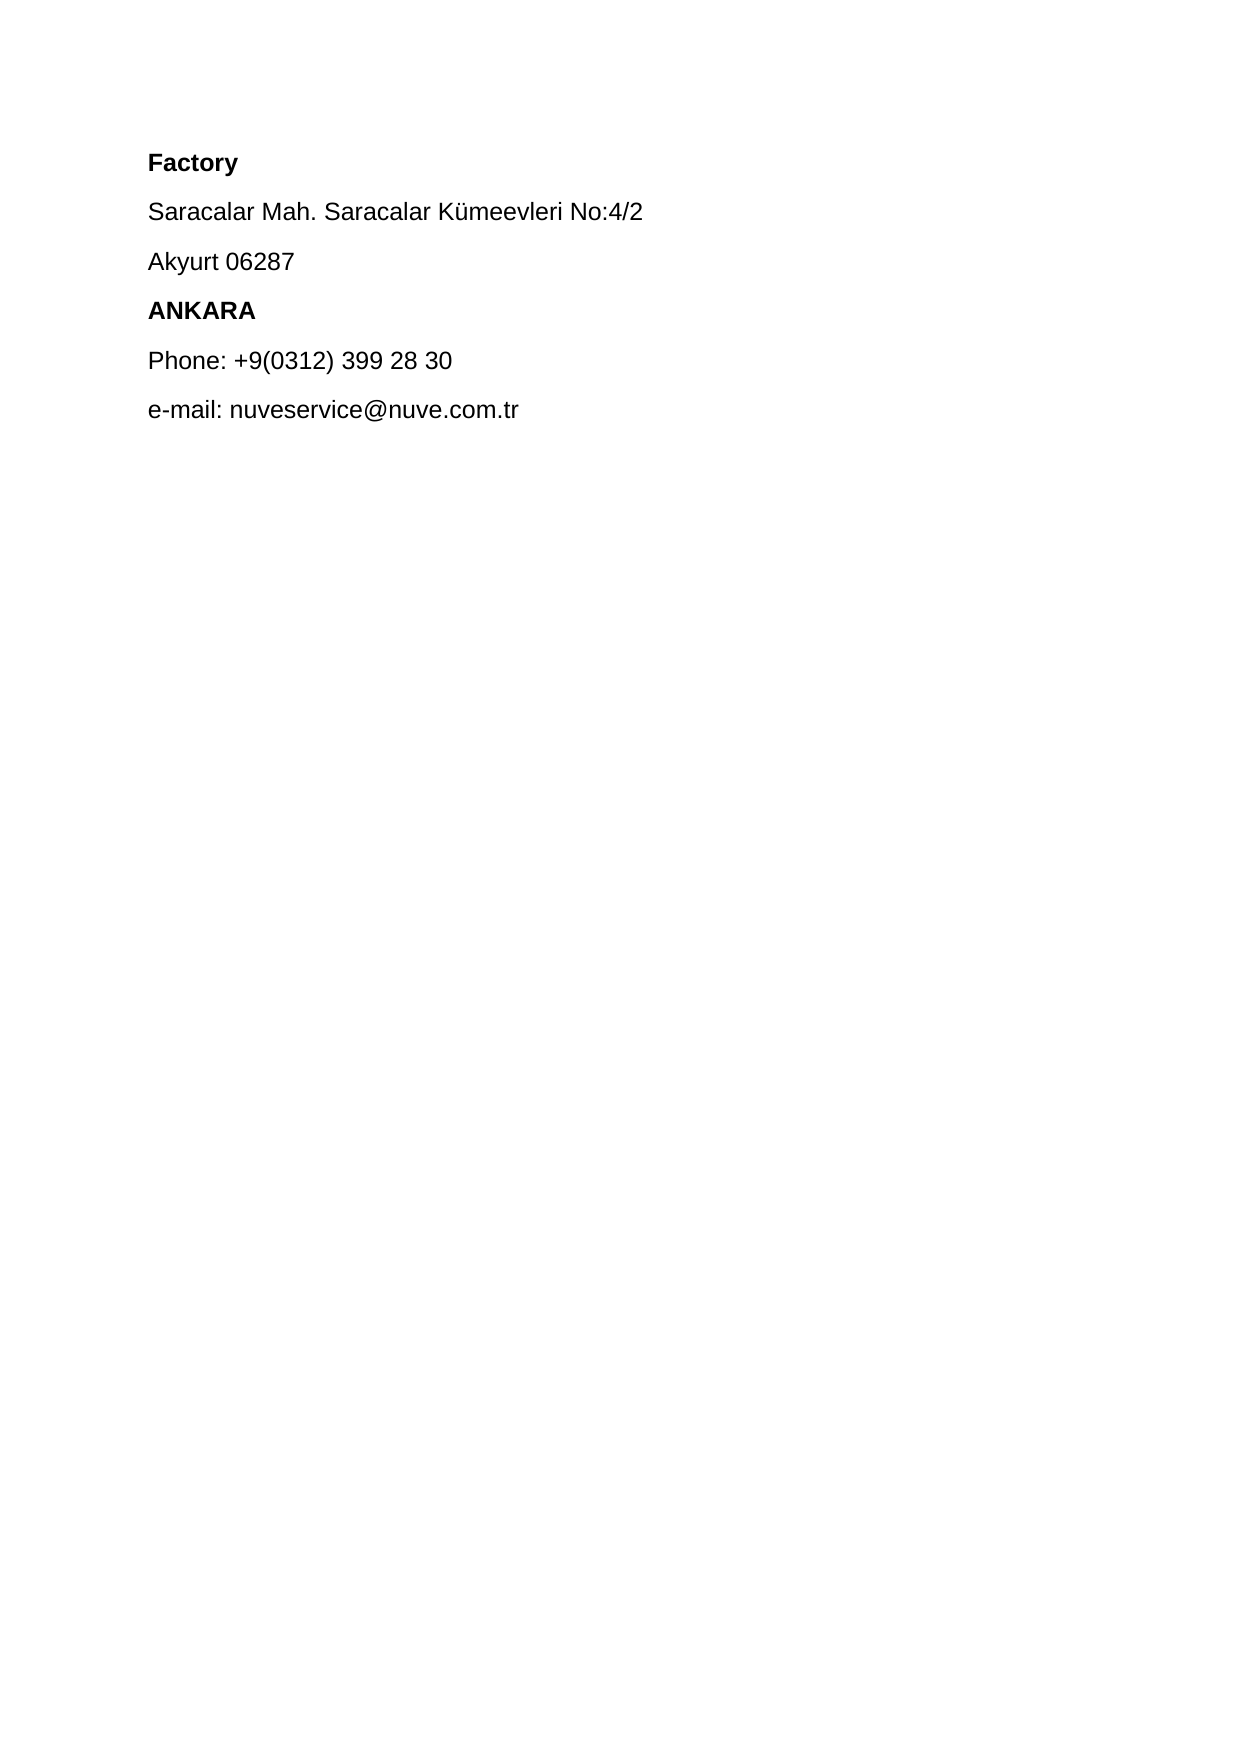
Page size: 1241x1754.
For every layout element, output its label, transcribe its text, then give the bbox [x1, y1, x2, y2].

text Saracalar Mah. Saracalar Kümeevleri No:4/2 [148, 197, 1093, 226]
text Phone: +9(0312) 399 28 30 [148, 346, 1093, 375]
text ANKARA [148, 296, 1093, 325]
text Factory [148, 148, 1093, 176]
text e-mail: nuveservice@nuve.com.tr [148, 396, 1093, 424]
text Akyurt 06287 [148, 247, 1093, 276]
